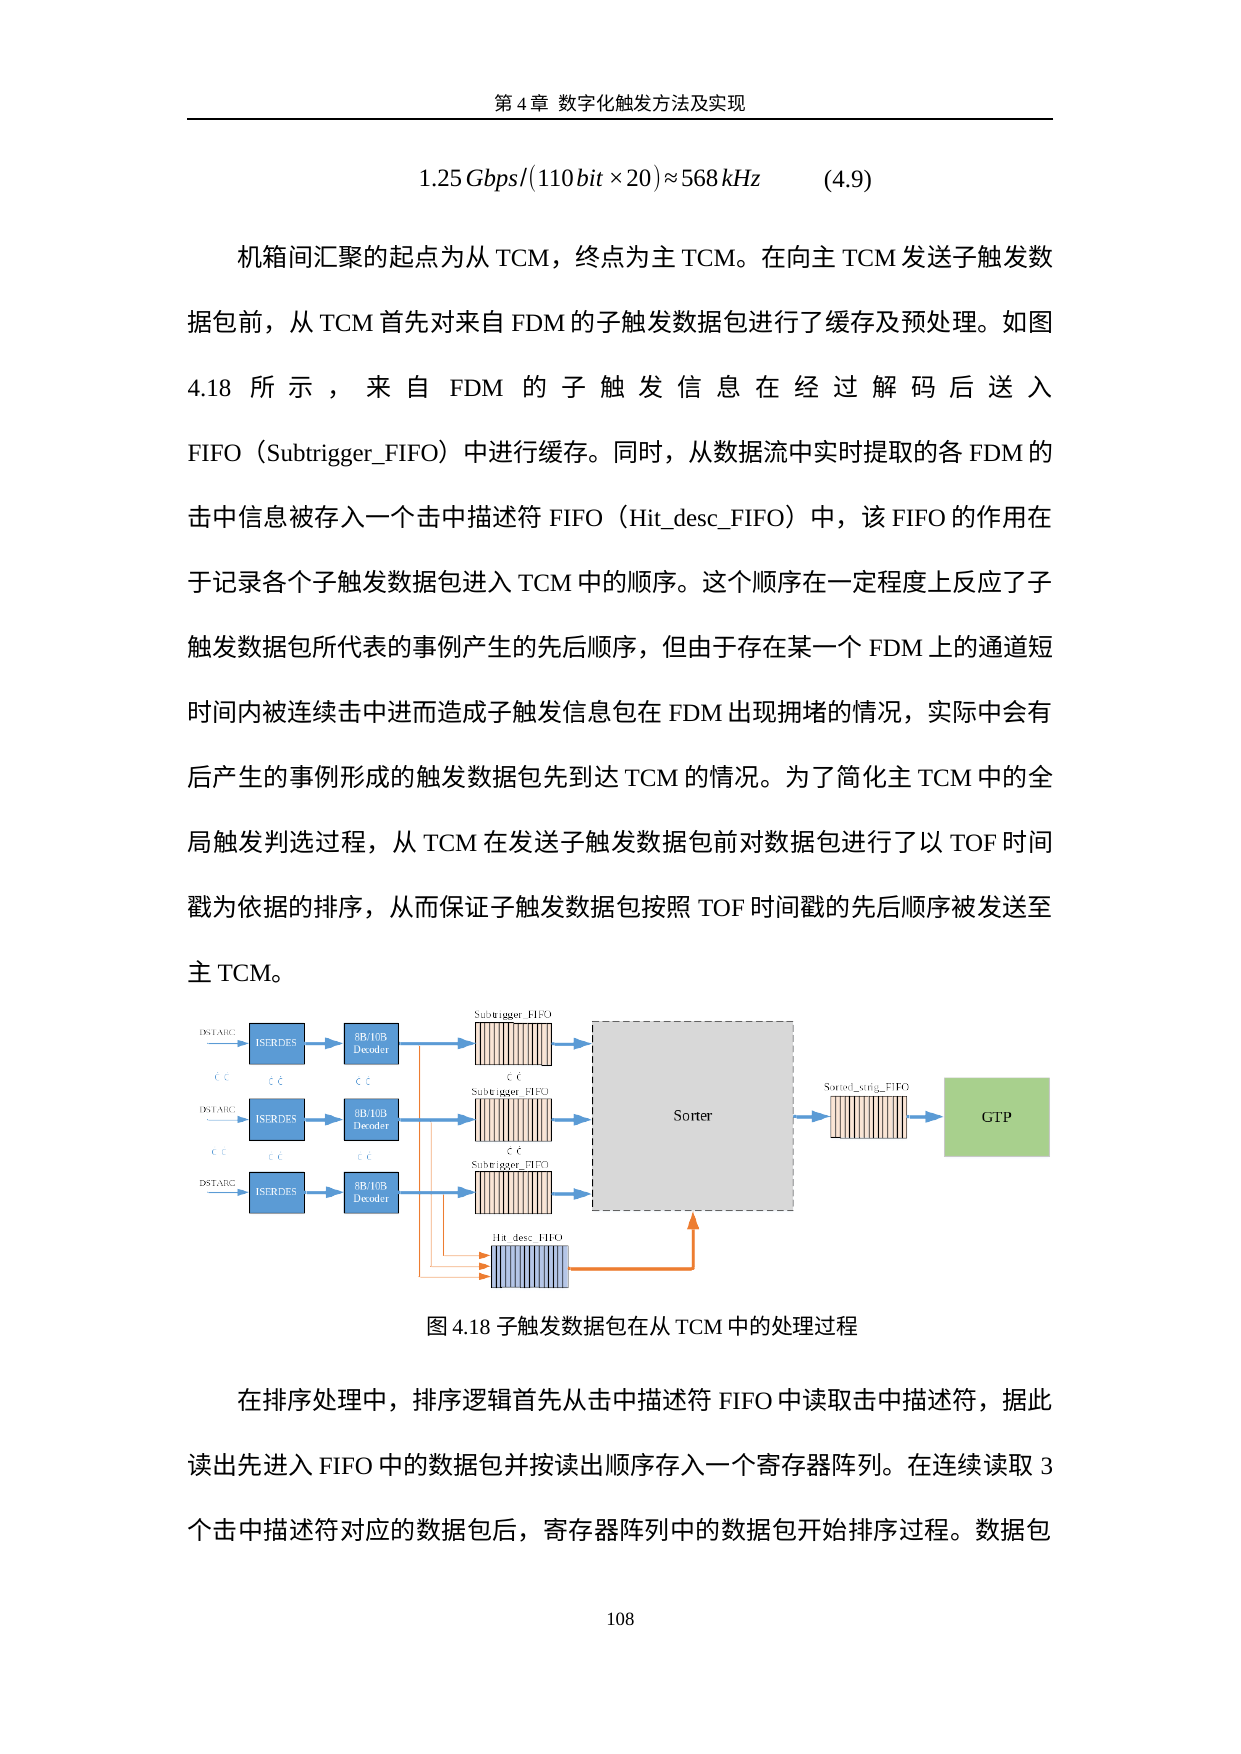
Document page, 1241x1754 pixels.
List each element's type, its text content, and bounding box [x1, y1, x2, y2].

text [187, 1366, 1053, 1561]
text 图4.18 子触发数据包在从TCM中的处理过程 [187, 1308, 1053, 1341]
text (4.9) [187, 162, 1053, 194]
text 机箱间汇聚的起点为从TCM，终点为主TCM。在向主TCM发送子触发数据包前，从TCM首先对来自FDM的子触发数据包进行了缓存及预处理。如图4.18所示，来自FDM的子触发信息在经过解码后送入FIFO（Subtrigger_FIFO）中进行缓存。同时，从数据流中实时提取的各FDM的击中信息被存入一个击中描述符FIFO（Hit_desc_FIFO）中，该FIFO的作用在于记录各个子触发数据包进入TCM中的顺序。这个顺序在一定程度上反应了子触发数据包所代表的事例产生的先后顺序，但由于存在某一个FDM上的通道短时间内被连续击中进而造成子触发信息包在FDM出现拥堵的情况，实际中会有后产生的事例形成的触发数据包先到达TCM的情况。为了简化主TCM中的全局触发判选过程，从TCM在发送子触发数据包前对数据包进行了以TOF时间戳为依据的排序，从而保证子触发数据包按照TOF时间戳的先后顺序被发送至主TCM。 [187, 223, 1053, 1003]
